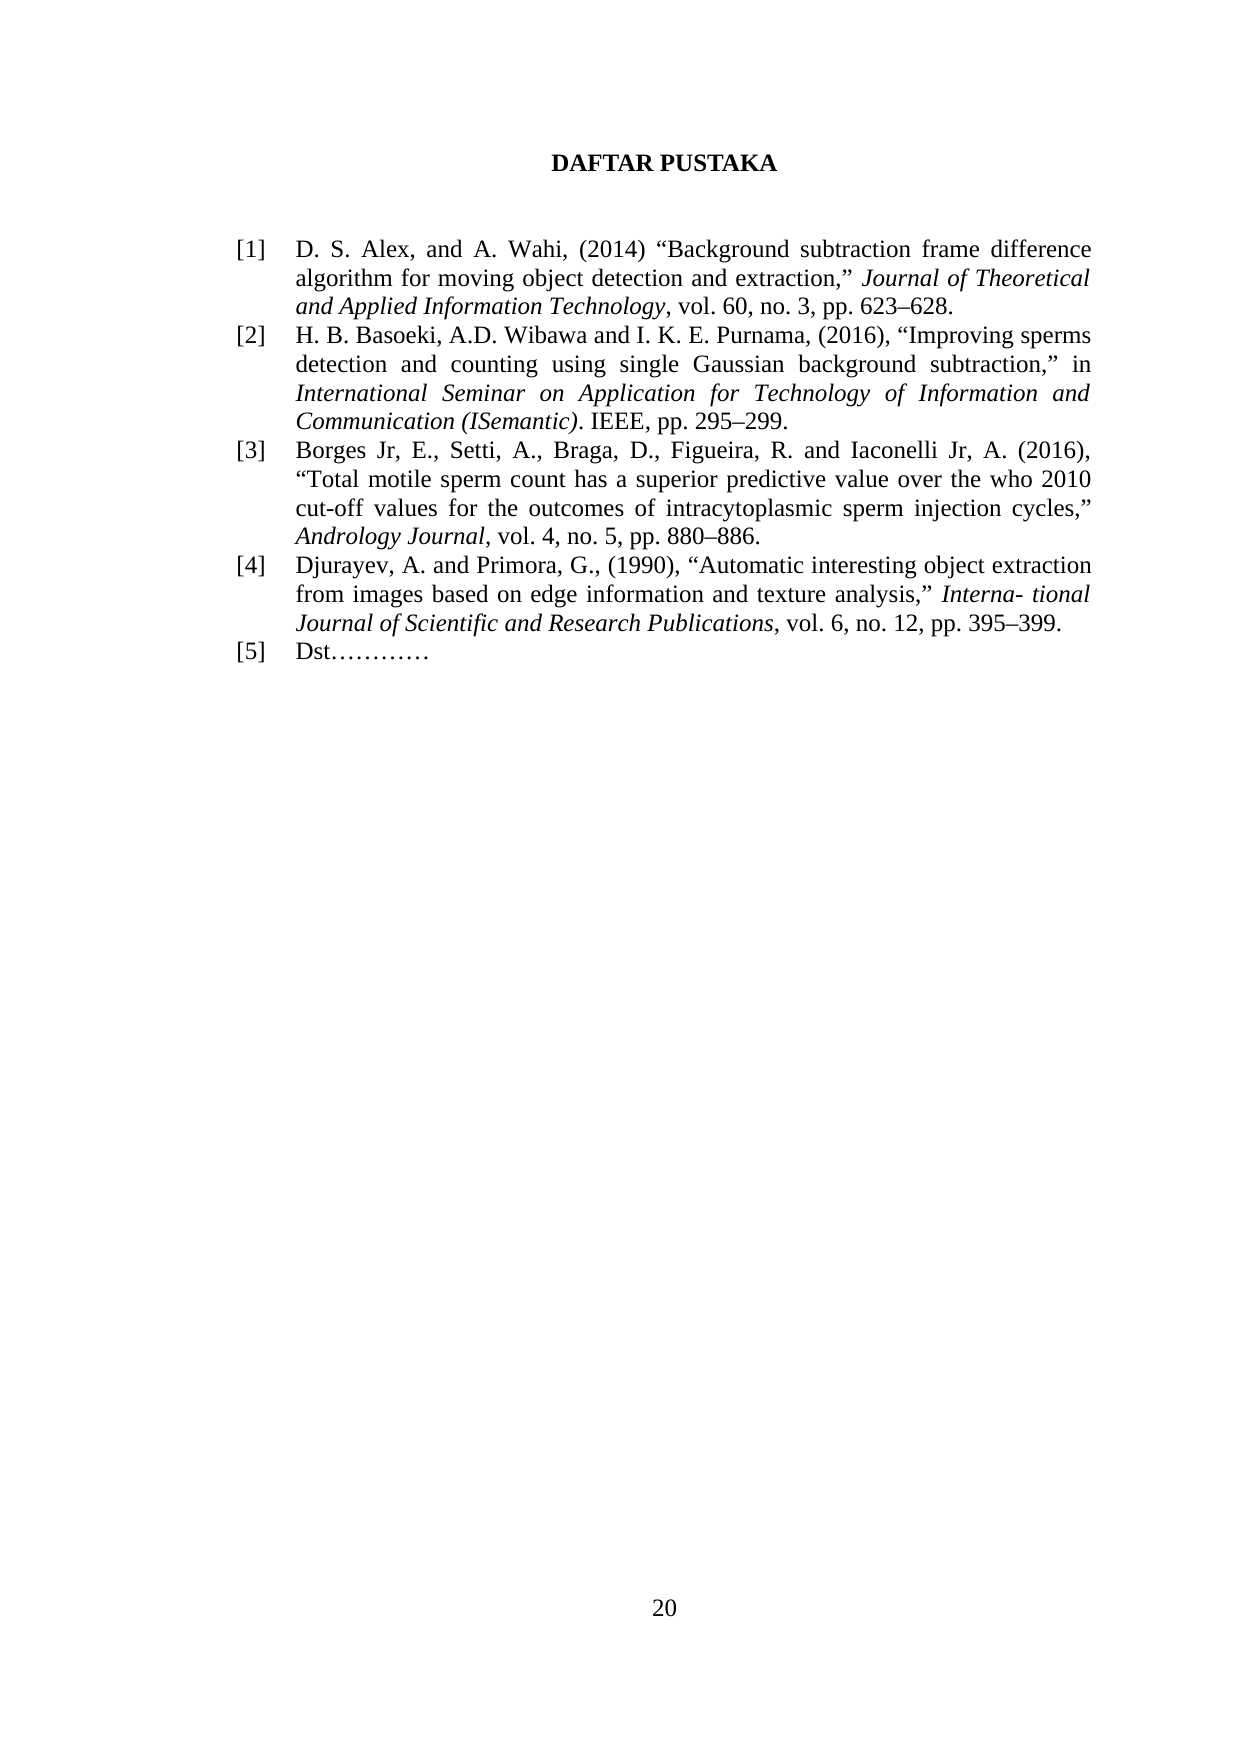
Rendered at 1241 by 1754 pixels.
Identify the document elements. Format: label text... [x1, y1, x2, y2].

subtitle DAFTAR PUSTAKA [236, 148, 1092, 176]
list D. S. Alex, and A. Wahi, (2014) “Background subtraction frame difference algorithm for moving object detection and extraction,” Journal of Theoretical and Applied Information Technology, vol. 60, no. 3, pp. 623–628. [236, 234, 1092, 320]
list Djurayev, A. and Primora, G., (1990), “Automatic interesting object extraction from images based on edge information and texture analysis,” Interna- tional Journal of Scientific and Research Publications, vol. 6, no. 12, pp. 395–399. [236, 550, 1092, 636]
list Dst………… [236, 636, 1092, 665]
list Borges Jr, E., Setti, A., Braga, D., Figueira, R. and Iaconelli Jr, A. (2016), “Total motile sperm count has a superior predictive value over the who 2010 cut-off values for the outcomes of intracytoplasmic sperm injection cycles,” Andrology Journal, vol. 4, no. 5, pp. 880–886. [236, 435, 1092, 550]
list H. B. Basoeki, A.D. Wibawa and I. K. E. Purnama, (2016), “Improving sperms detection and counting using single Gaussian background subtraction,” in International Seminar on Application for Technology of Information and Communication (ISemantic). IEEE, pp. 295–299. [236, 320, 1092, 435]
